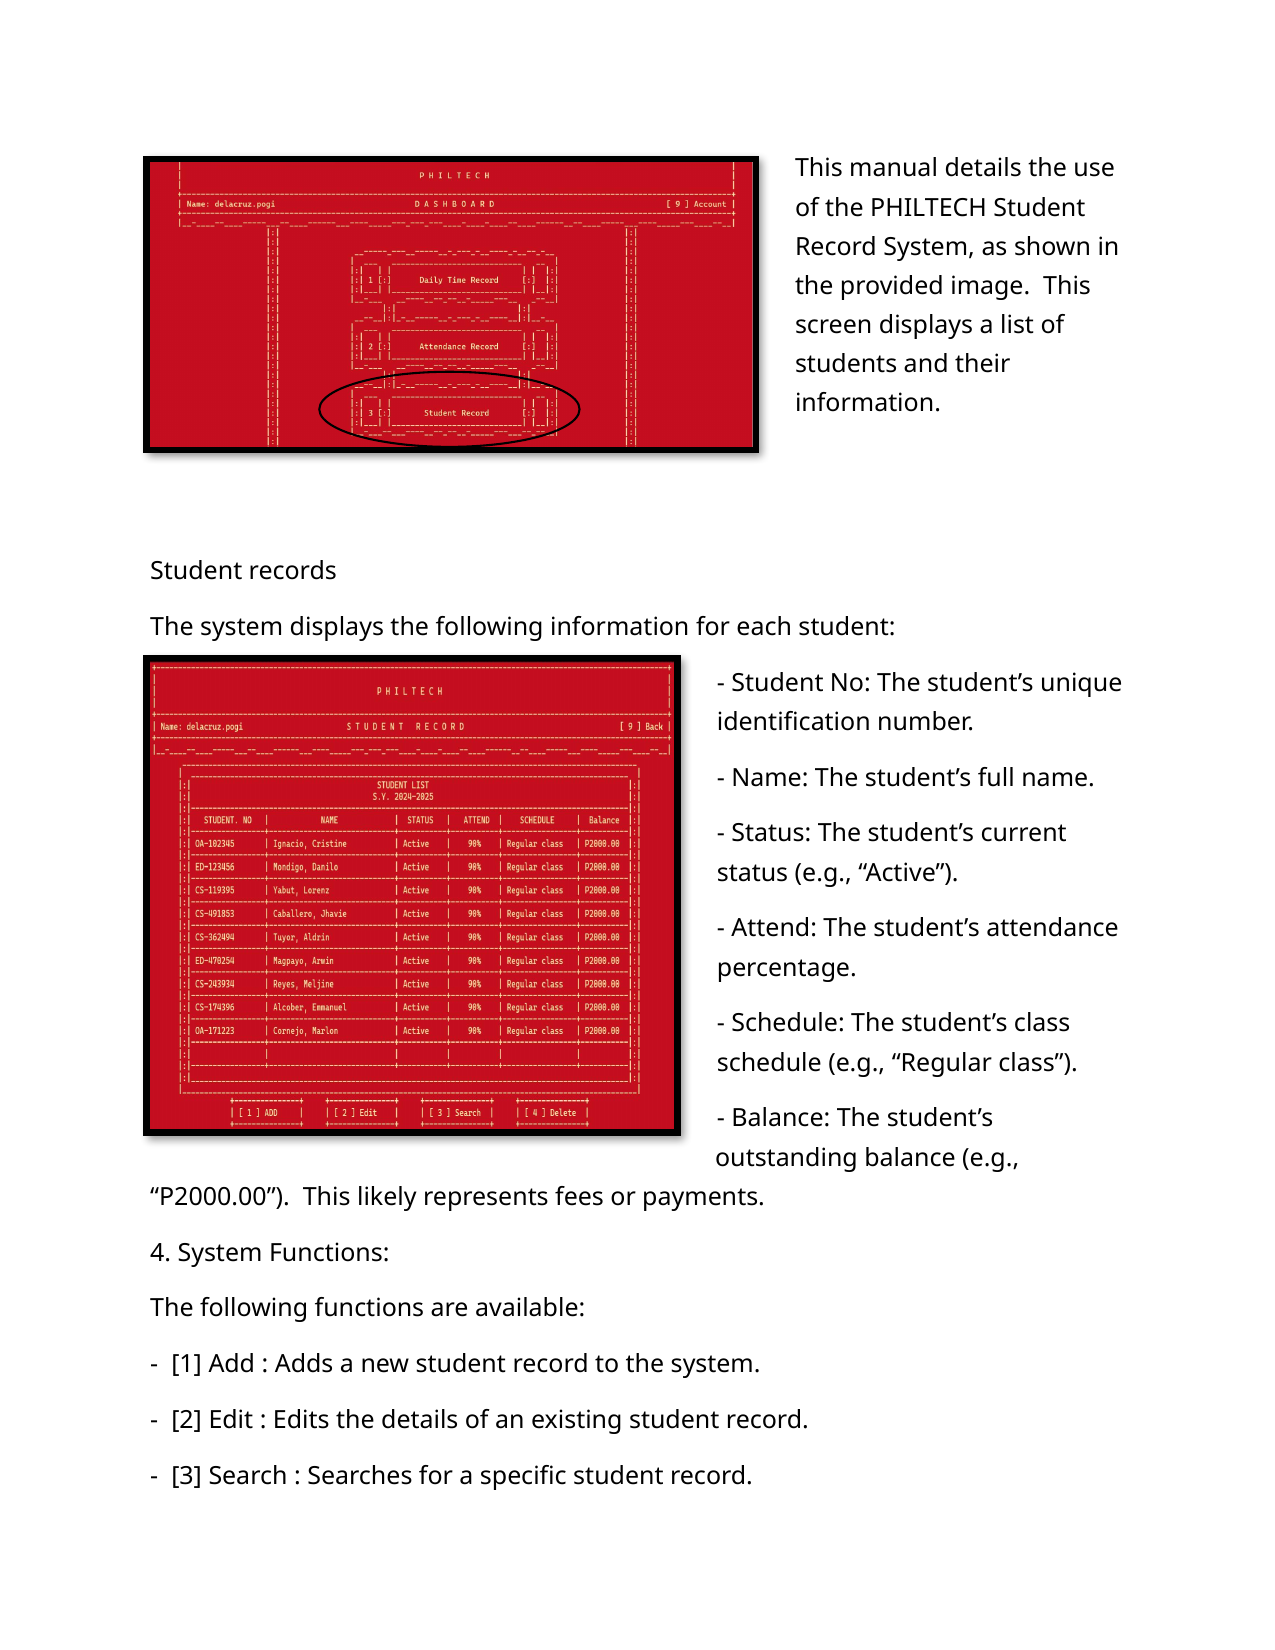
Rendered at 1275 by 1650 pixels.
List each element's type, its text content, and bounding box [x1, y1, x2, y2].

text - Status: The student’s current status (e.g., “Active”). [690, 815, 1125, 888]
text - [1] Add : Adds a new student record to the system. [150, 1346, 1125, 1380]
text Student records [150, 552, 1125, 587]
text - [2] Edit : Edits the details of an existing student record. [150, 1402, 1125, 1436]
picture [321, 373, 578, 445]
text The system displays the following information for each student: [150, 608, 1125, 642]
text - Name: The student’s full name. [690, 759, 1125, 793]
text The following functions are available: [150, 1290, 1125, 1324]
text - Schedule: The student’s class schedule (e.g., “Regular class”). [690, 1005, 1125, 1078]
text - Student No: The student’s unique identification number. [690, 664, 1125, 737]
text - Balance: The student’s outstanding balance (e.g., “P2000.00”). This likely represents fees or payments. [150, 1100, 1125, 1212]
text - [3] Search : Searches for a specific student record. [150, 1457, 1125, 1492]
text 4. System Functions: [150, 1234, 1125, 1268]
text - Attend: The student’s attendance percentage. [690, 910, 1125, 983]
picture [150, 162, 753, 447]
